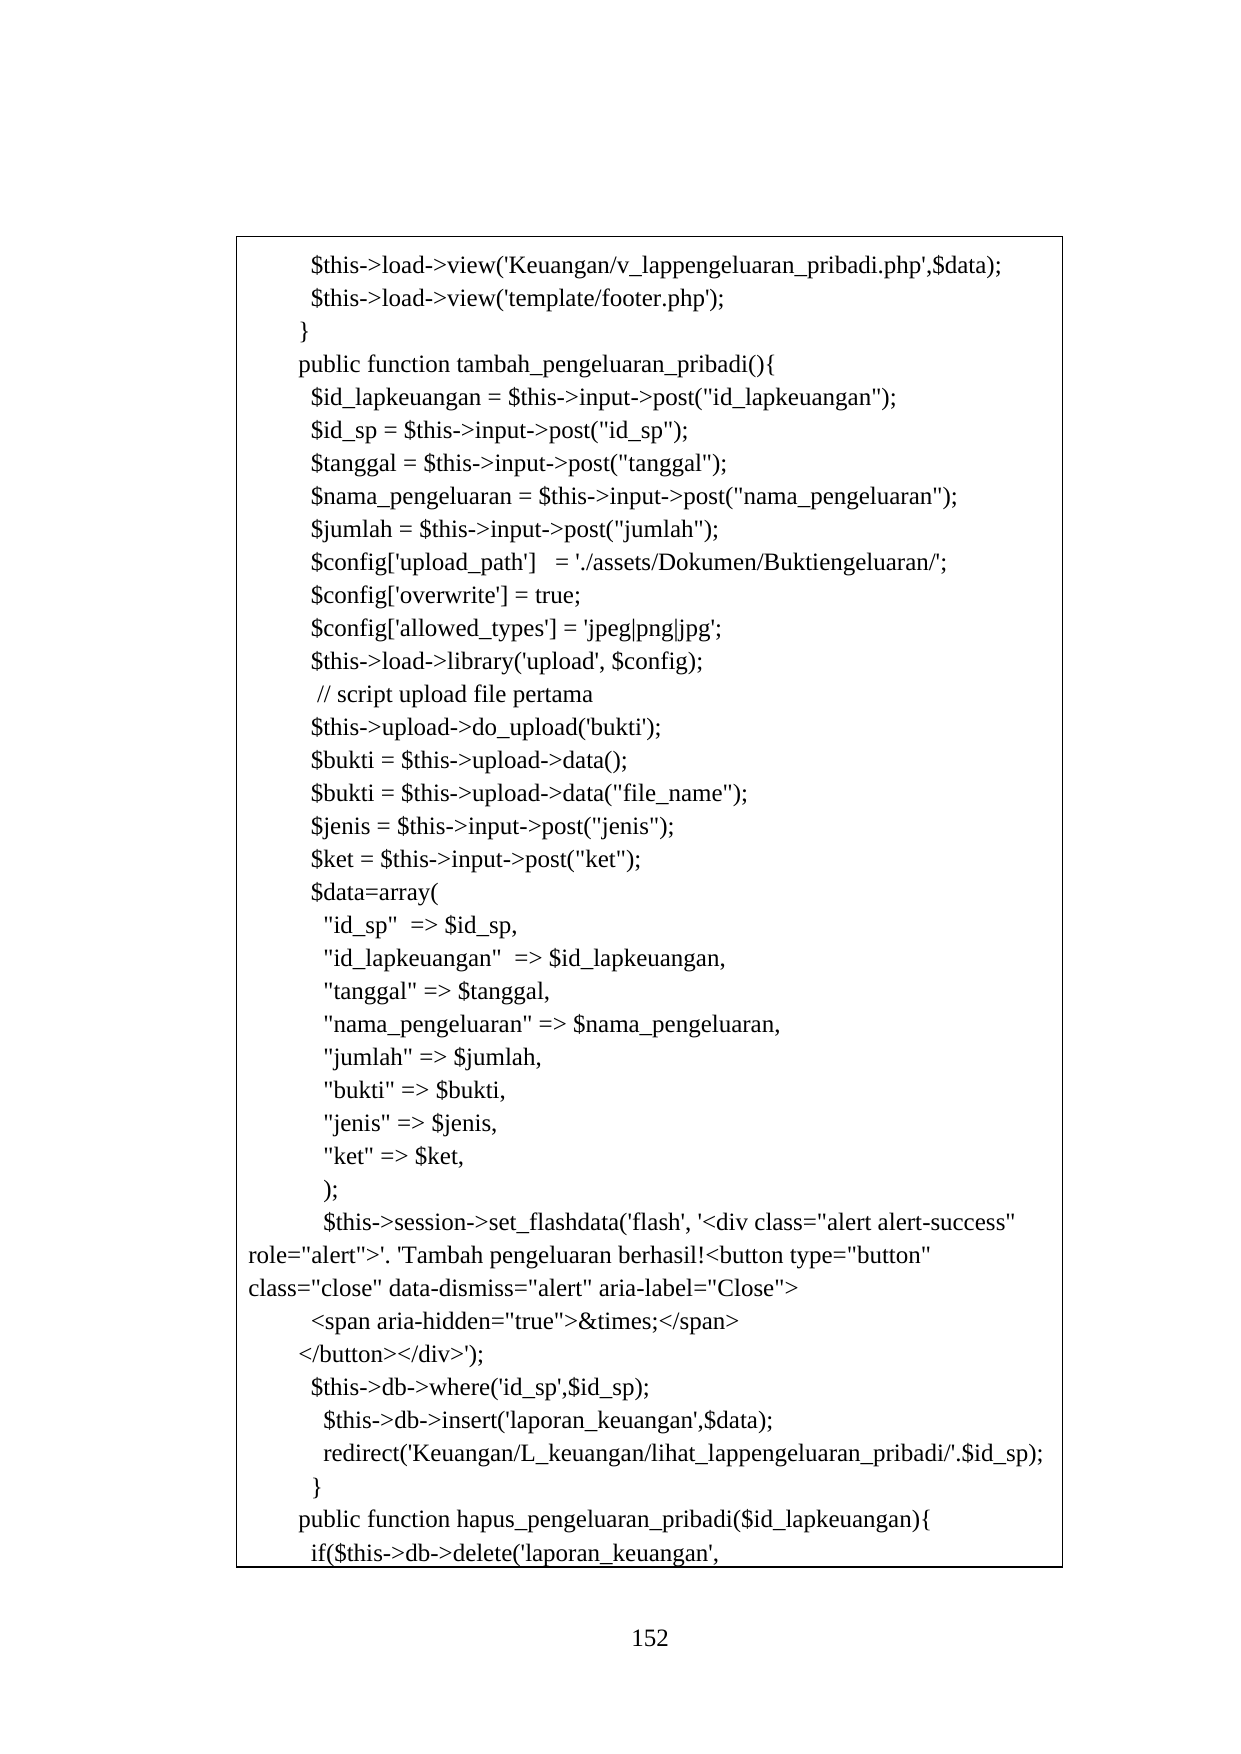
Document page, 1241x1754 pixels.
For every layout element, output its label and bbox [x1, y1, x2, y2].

table_header [237, 237, 1062, 1566]
